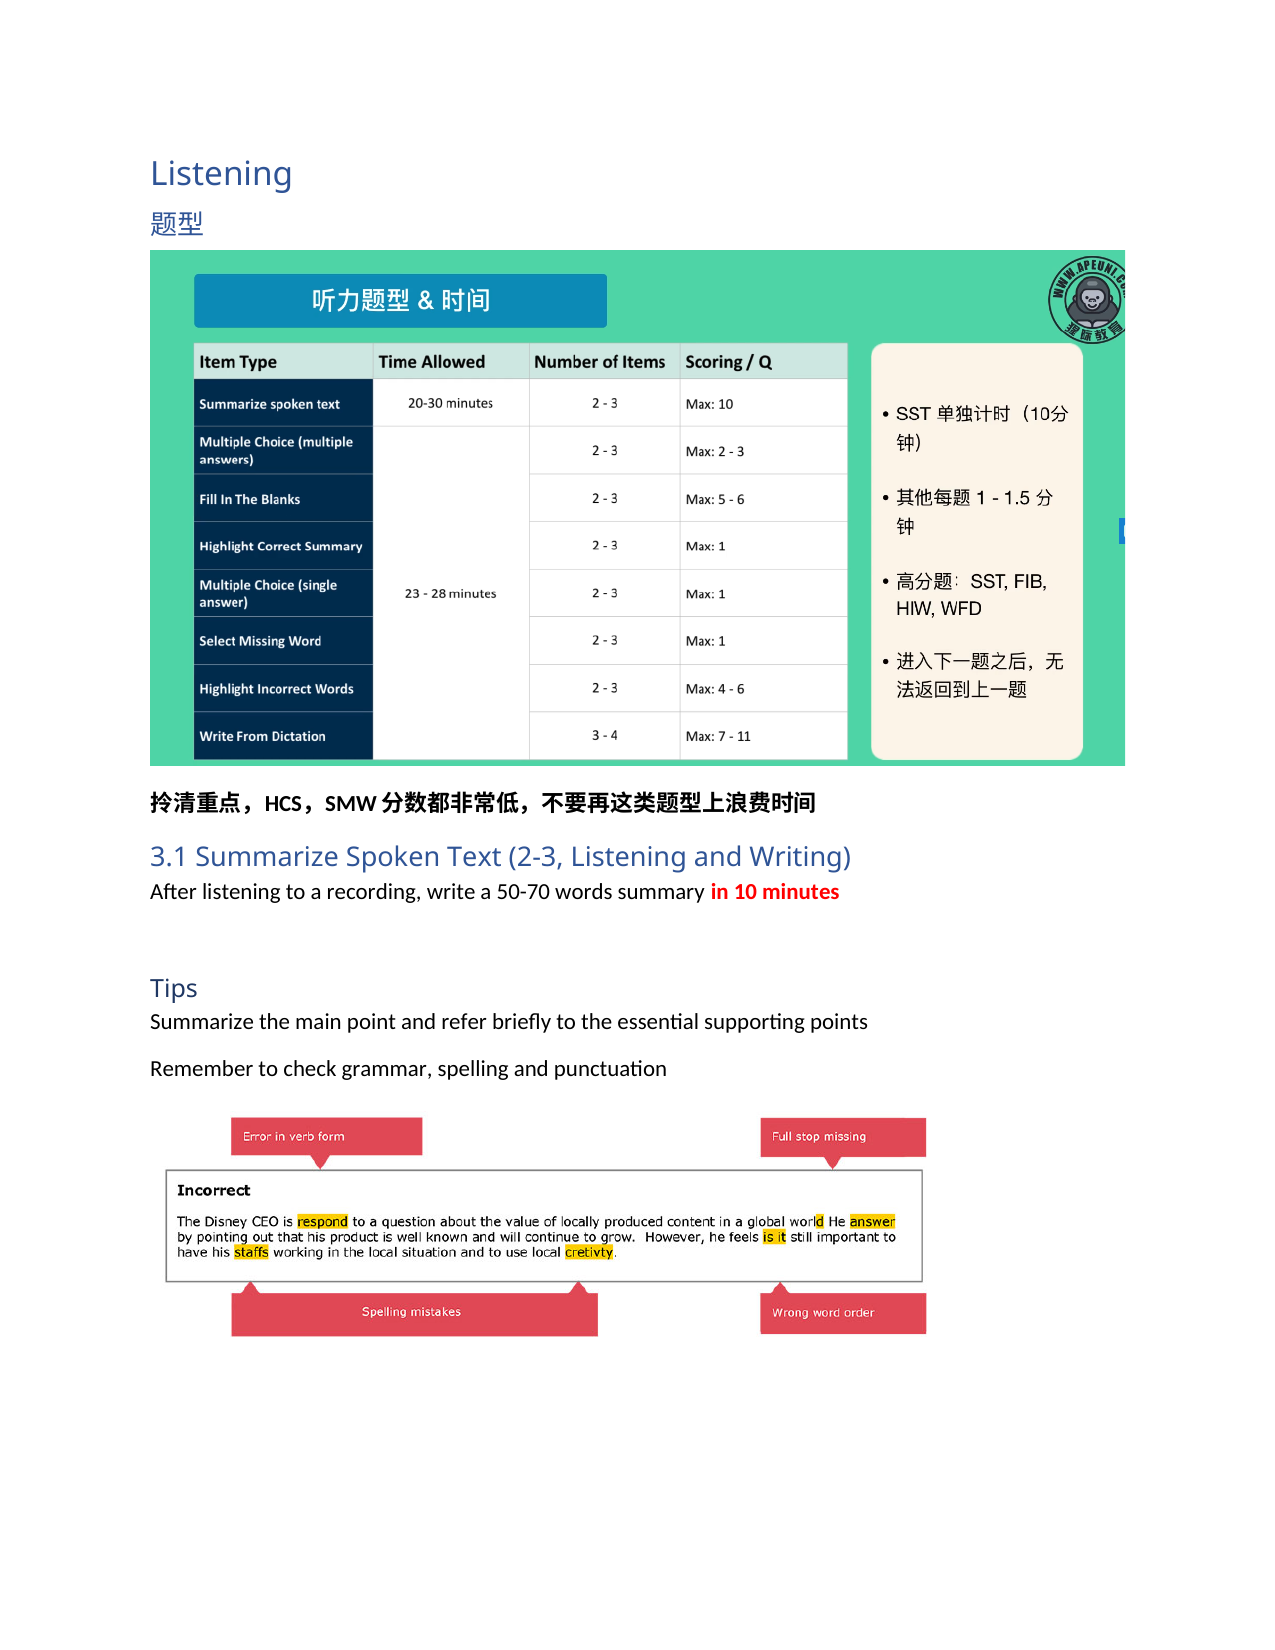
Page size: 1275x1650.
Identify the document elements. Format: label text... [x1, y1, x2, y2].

text Summarize the main point and refer briefly to the essential supporting points [150, 1007, 1125, 1035]
subtitle Listening [150, 150, 1125, 195]
picture [150, 245, 1125, 766]
subtitle 题型 [150, 203, 1125, 242]
subtitle 3.1 Summarize Spoken Text (2-3, Listening and Writing) [150, 837, 1125, 874]
picture [150, 1101, 927, 1370]
text After listening to a recording, write a 50-70 words summary in 10 minutes [150, 877, 1125, 905]
subtitle Tips [150, 971, 1125, 1005]
text Remember to check grammar, spelling and punctuation [150, 1054, 1125, 1082]
text 拎清重点，HCS，SMW分数都非常低，不要再这类题型上浪费时间 [150, 784, 1125, 818]
